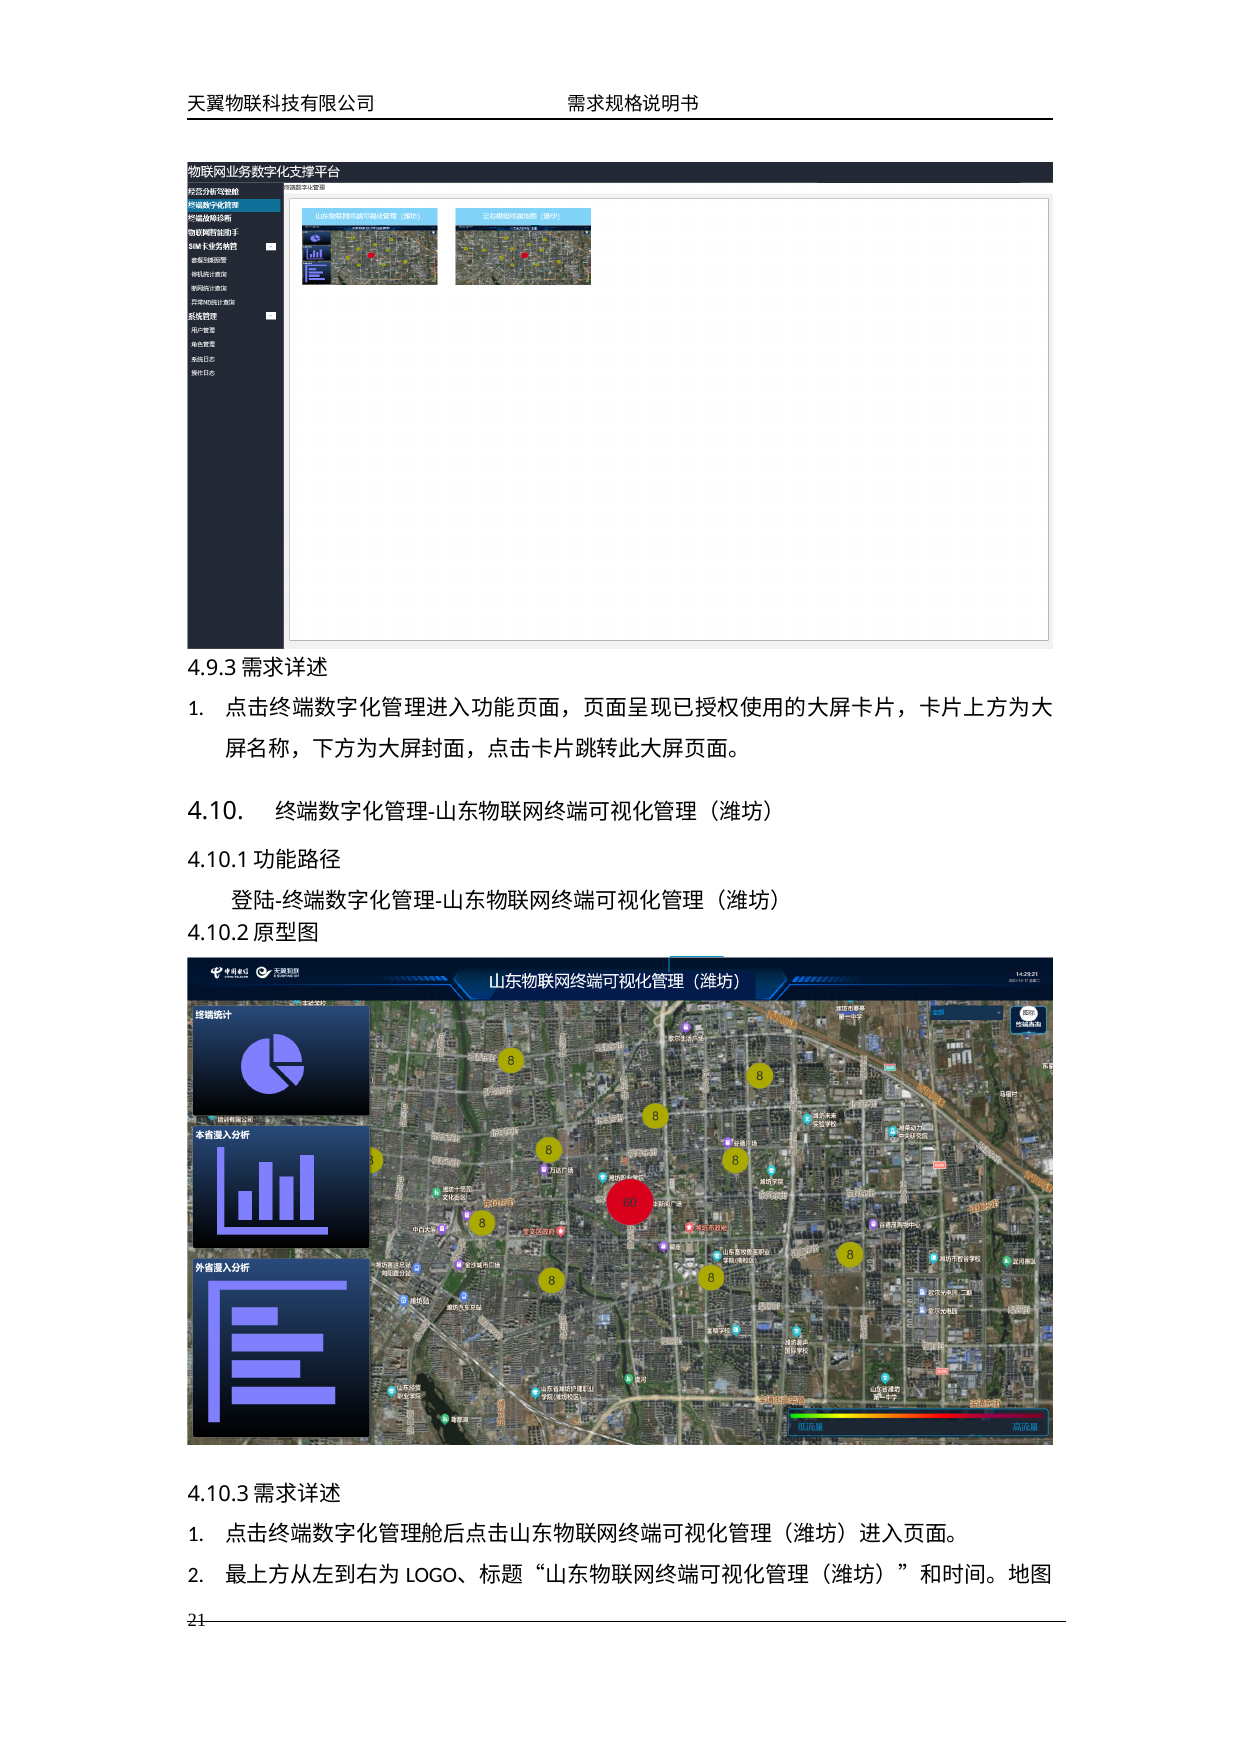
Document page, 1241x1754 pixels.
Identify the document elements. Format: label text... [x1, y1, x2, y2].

subtitle 终端数字化管理-山东物联网终端可视化管理（潍坊） [187, 777, 1053, 842]
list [187, 1556, 1053, 1589]
picture [187, 162, 1053, 649]
text 4.10.1功能路径 [187, 842, 1053, 875]
text 登陆-终端数字化管理-山东物联网终端可视化管理（潍坊） [187, 883, 1053, 915]
picture [187, 955, 1053, 1445]
list 点击终端数字化管理舱后点击山东物联网终端可视化管理（潍坊）进入页面。 [187, 1516, 1053, 1548]
text 4.10.3需求详述 [187, 1476, 1053, 1508]
text 4.9.3需求详述 [187, 649, 1053, 682]
text 4.10.2原型图 [187, 915, 1053, 948]
list 点击终端数字化管理进入功能页面，页面呈现已授权使用的大屏卡片，卡片上方为大屏名称，下方为大屏封面，点击卡片跳转此大屏页面。 [187, 690, 1053, 763]
